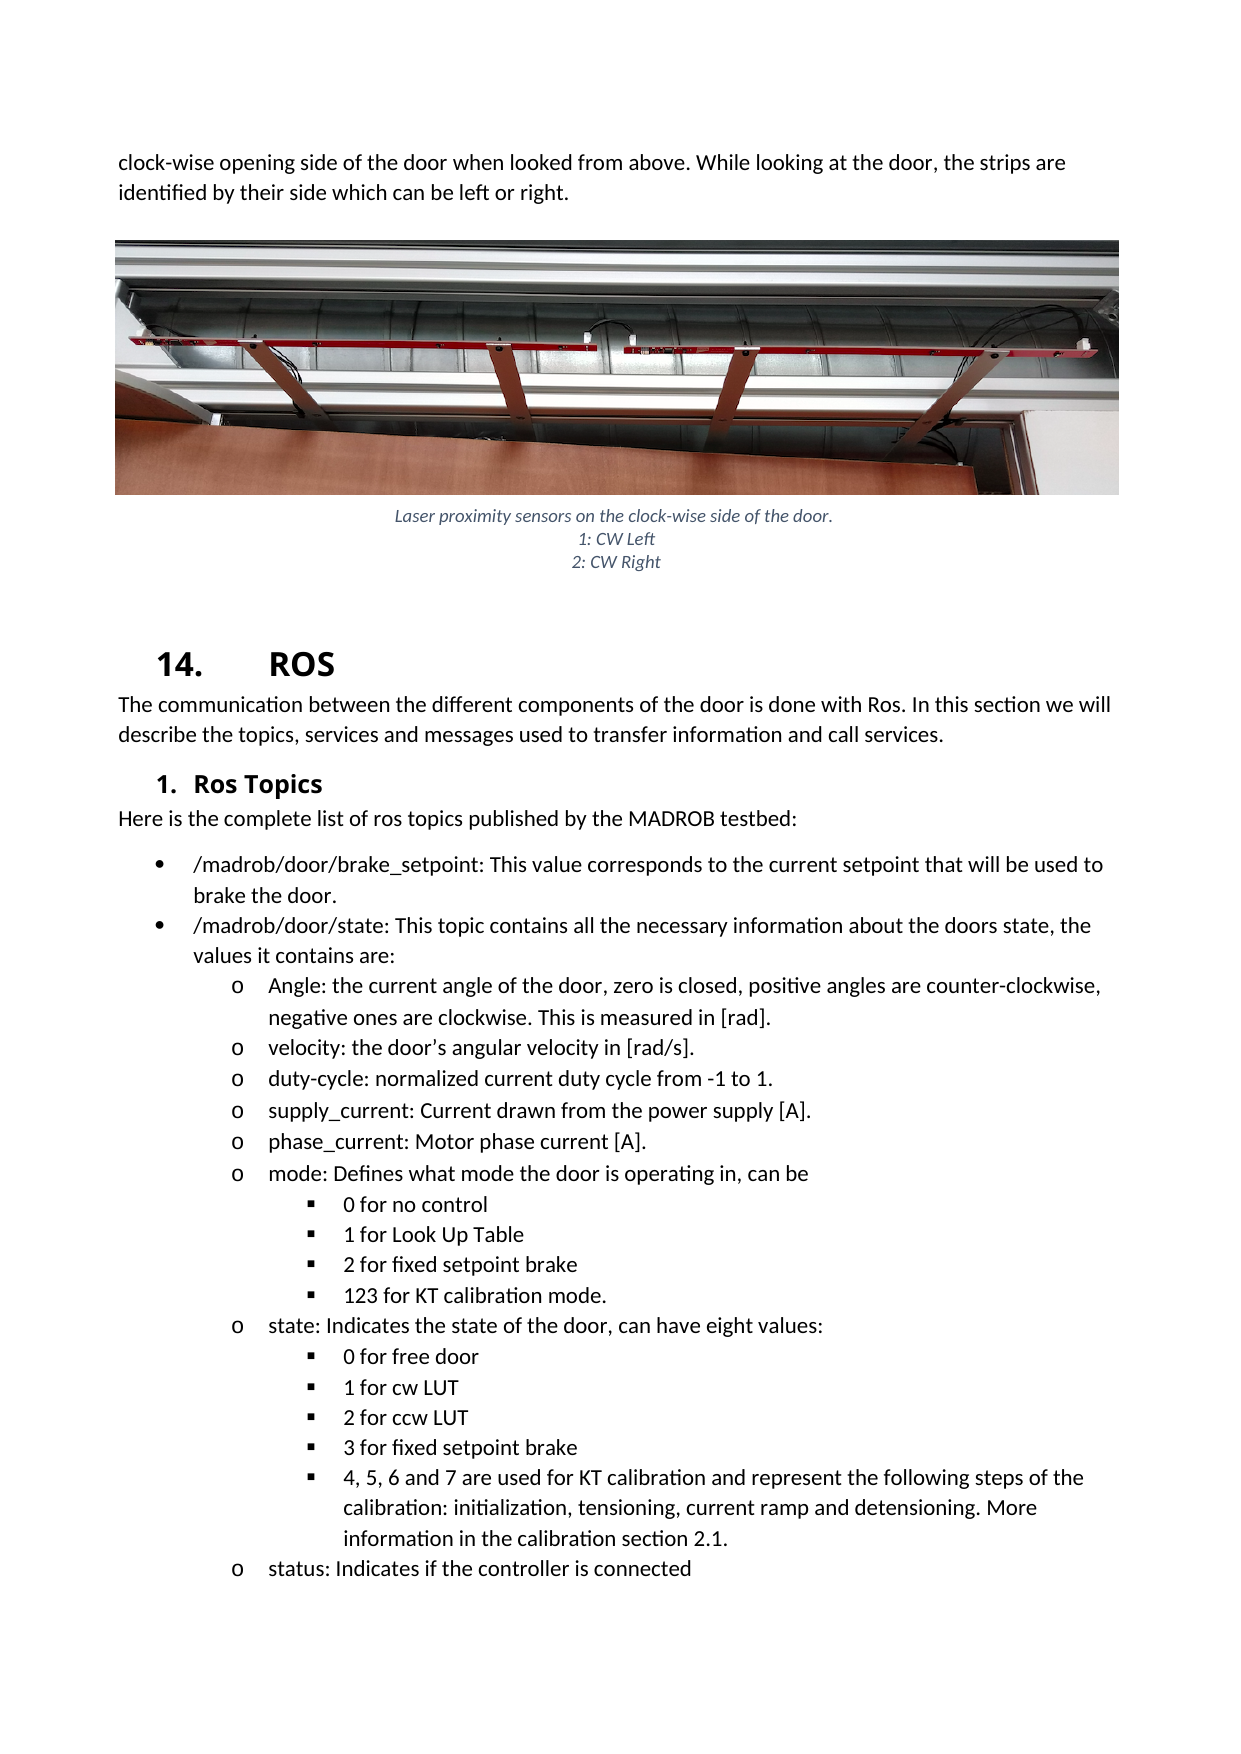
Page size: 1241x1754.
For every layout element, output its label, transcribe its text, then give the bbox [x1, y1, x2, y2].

list velocity: the door’s angular velocity in [rad/s]. [231, 1033, 1122, 1062]
list phase_current: Motor phase current [A]. [231, 1127, 1122, 1156]
list 0 for free door [306, 1342, 1122, 1371]
list 2 for fixed setpoint brake [306, 1251, 1122, 1279]
list 2 for ccw LUT [306, 1403, 1122, 1431]
list Angle: the current angle of the door, zero is closed, positive angles are counter-clockwise, negative ones are clockwise. This is measured in [rad]. [231, 971, 1122, 1031]
list 0 for no control [306, 1190, 1122, 1218]
text Here is the complete list of ros topics published by the MADROB testbed: [118, 804, 1122, 832]
list 1 for Look Up Table [306, 1220, 1122, 1248]
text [118, 148, 1122, 206]
list supply_current: Current drawn from the power supply [A]. [231, 1096, 1122, 1125]
list 3 for fixed setpoint brake [306, 1433, 1122, 1461]
list status: Indicates if the controller is connected [231, 1554, 1122, 1583]
subtitle ROS [156, 641, 1122, 686]
list duty-cycle: normalized current duty cycle from -1 to 1. [231, 1064, 1122, 1093]
subtitle Ros Topics [156, 767, 1122, 801]
list mode: Defines what mode the door is operating in, can be [231, 1159, 1122, 1188]
list /madrob/door/brake_setpoint: This value corresponds to the current setpoint that will be used to brake the door. [156, 851, 1122, 909]
text The communication between the different components of the door is done with Ros. In this section we will describe the topics, services and messages used to transfer information and call services. [118, 690, 1122, 748]
list state: Indicates the state of the door, can have eight values: [231, 1311, 1122, 1340]
list /madrob/door/state: This topic contains all the necessary information about the doors state, the values it contains are: [156, 911, 1122, 969]
picture [115, 240, 1119, 495]
list 1 for cw LUT [306, 1373, 1122, 1401]
list 4, 5, 6 and 7 are used for KT calibration and represent the following steps of the calibration: initialization, tensioning, current ramp and detensioning. More information in the calibration section 2.1. [306, 1463, 1122, 1552]
list 123 for KT calibration mode. [306, 1281, 1122, 1309]
